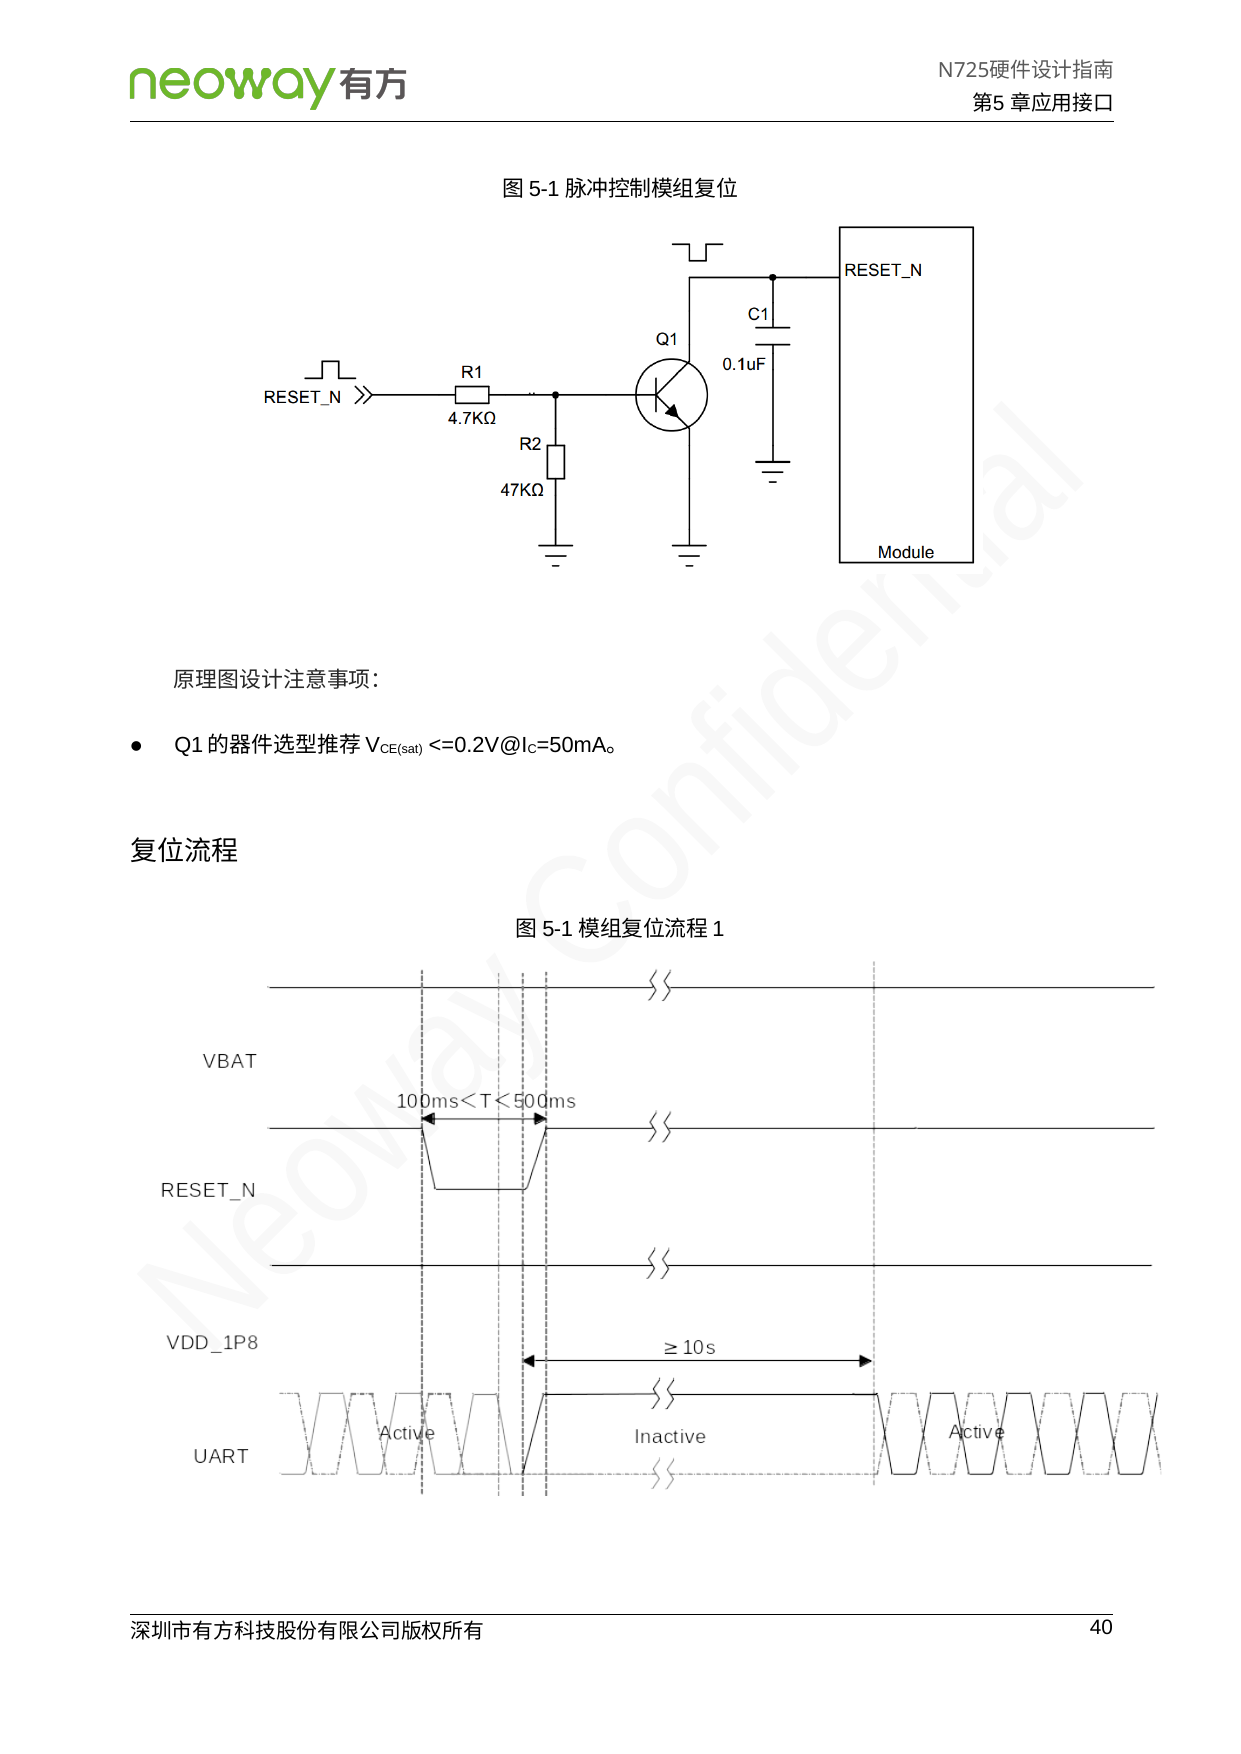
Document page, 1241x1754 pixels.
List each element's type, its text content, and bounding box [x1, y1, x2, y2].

picture [257, 218, 983, 574]
text 复位流程 [130, 829, 1110, 868]
text 模组复位流程1 [130, 911, 1110, 943]
text 原理图设计注意事项： [130, 662, 1110, 694]
picture [129, 68, 407, 110]
list Q1的器件选型推荐VCE(sat) <=0.2V@IC=50mA。 [130, 727, 1110, 758]
text 脉冲控制模组复位 [130, 171, 1110, 202]
